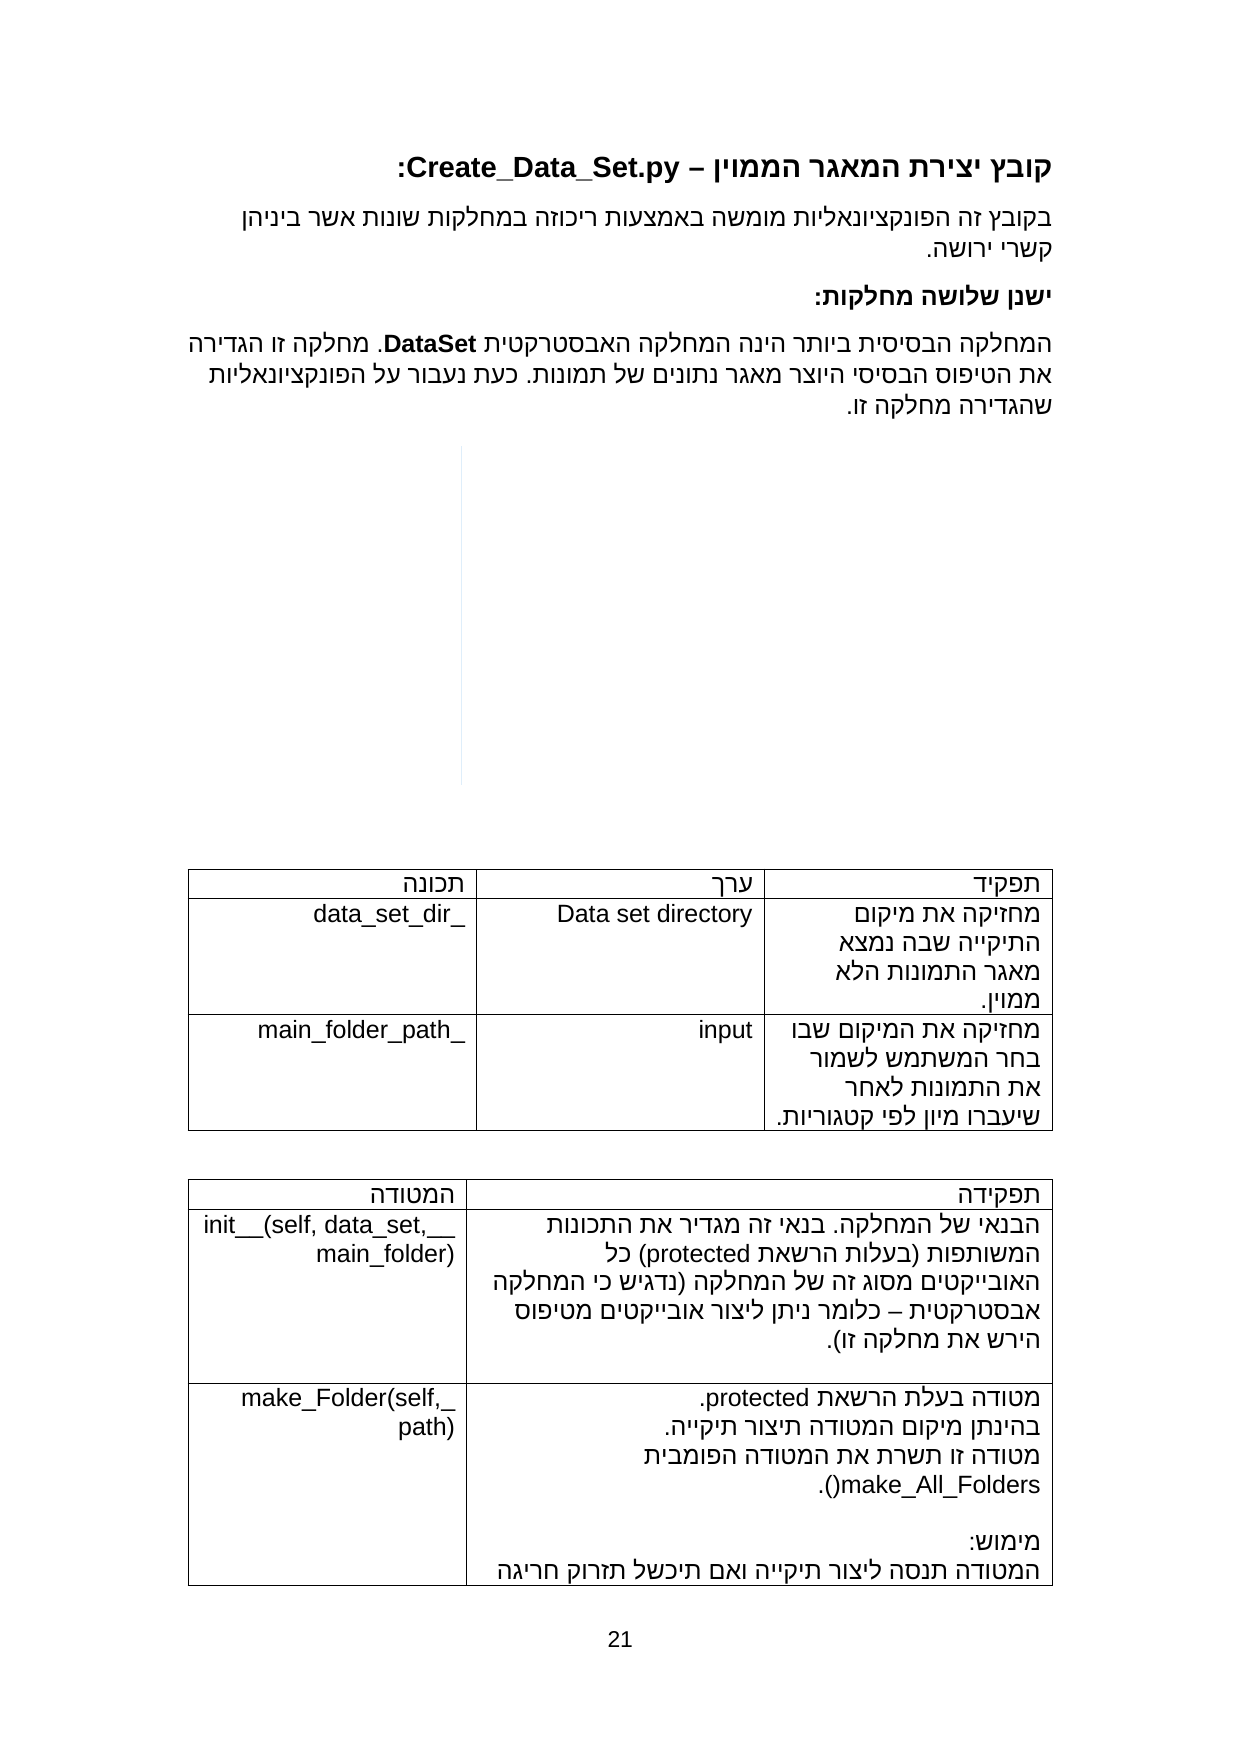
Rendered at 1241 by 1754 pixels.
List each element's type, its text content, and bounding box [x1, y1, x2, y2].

text בקובץ זה הפונקציונאליות מומשה באמצעות ריכוזה במחלקות שונות אשר ביניהן קשרי ירושה. [187, 203, 1053, 263]
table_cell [467, 1384, 1052, 1585]
table_cell input [477, 1015, 764, 1130]
table_cell הבנאי של המחלקה. בנאי זה מגדיר את התכונות המשותפות (בעלות הרשאת protected) כל האובייקטים מסוג זה של המחלקה (נדגיש כי המחלקה אבסטרקטית – כלומר ניתן ליצור אובייקטים מטיפוס הירש את מחלקה זו). [467, 1210, 1052, 1382]
text המחלקה הבסיסית ביותר הינה המחלקה האבסטרקטית DataSet. מחלקה זו הגדירה את הטיפוס הבסיסי היוצר מאגר נתונים של תמונות. כעת נעבור על הפונקציונאליות שהגדירה מחלקה זו. [187, 329, 1053, 420]
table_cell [189, 1384, 466, 1585]
table_header תכונה [189, 870, 476, 898]
table_cell מחזיקה את המיקום שבו בחר המשתמש לשמור את התמונות לאחר שיעברו מיון לפי קטגוריות. [765, 1015, 1052, 1130]
table_cell _main_folder_path [189, 1015, 476, 1130]
table_cell Data set directory [477, 899, 764, 1014]
table_header תפקיד [765, 870, 1052, 898]
table_cell מחזיקה את מיקום התיקייה שבה נמצא מאגר התמונות הלא ממוין. [765, 899, 1052, 1014]
table_header ערך [477, 870, 764, 898]
table_cell __init__(self, data_set, main_folder) [189, 1210, 466, 1382]
table_cell _data_set_dir [189, 899, 476, 1014]
text קובץ יצירת המאגר הממוין – Create_Data_Set.py: [187, 150, 1053, 183]
table_header המטודה [189, 1180, 466, 1209]
text ישנן שלושה מחלקות: [187, 282, 1053, 310]
table_header תפקידה [467, 1180, 1052, 1209]
